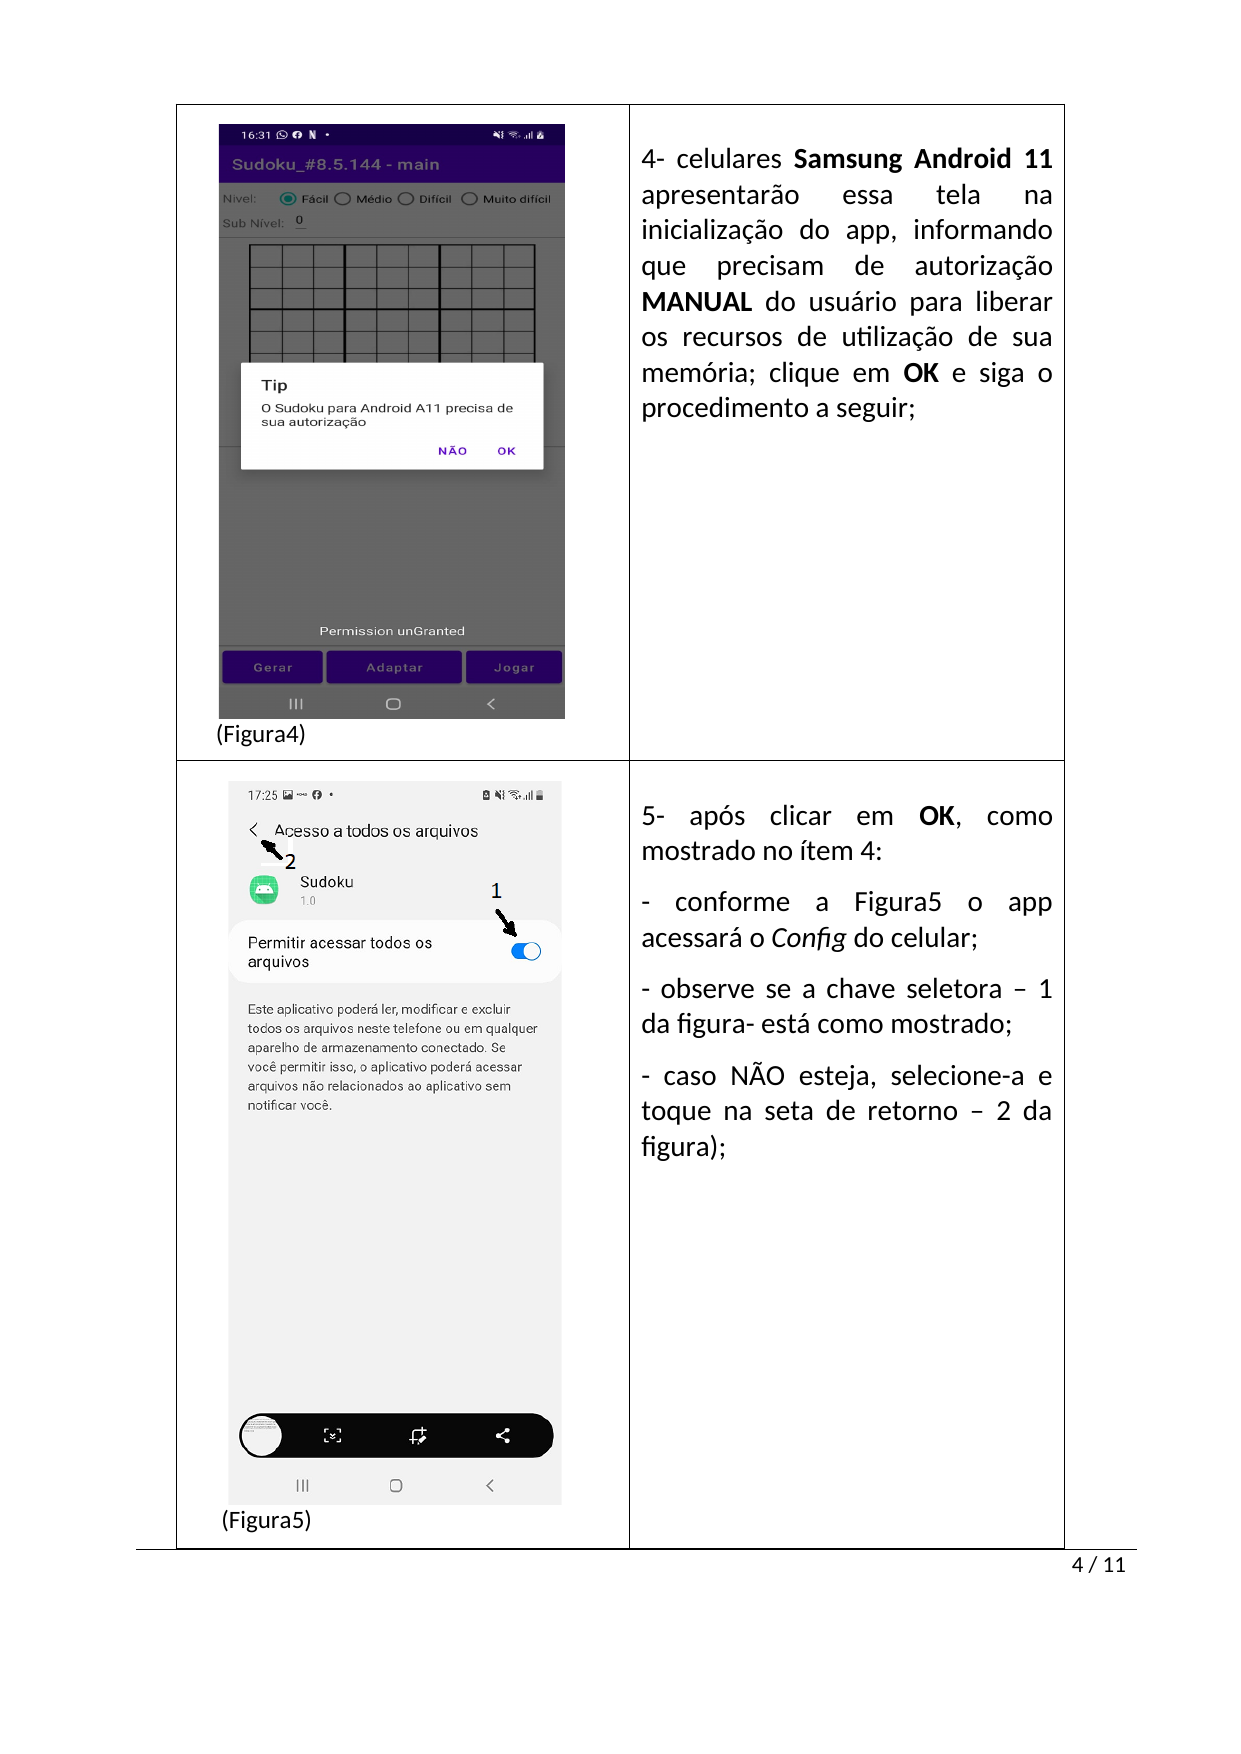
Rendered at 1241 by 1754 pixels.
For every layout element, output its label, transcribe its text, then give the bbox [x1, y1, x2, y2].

table_cell 5- após clicar em OK, como mostrado no ítem 4: - conforme a Figura5 o app acessará o Config do celular; - observe se a chave seletora – 1 da figura- está como mostrado; - caso NÃO esteja, selecione-a e toque na seta de retorno – 2 da figura); [630, 761, 1064, 1548]
picture [218, 124, 565, 719]
table_cell 4- celulares Samsung Android 11 apresentarão essa tela na inicialização do app, informando que precisam de autorização MANUAL do usuário para liberar os recursos de utilização de sua memória; clique em OK e siga o procedimento a seguir; [630, 105, 1064, 760]
table_cell (Figura5) [177, 761, 629, 1548]
picture [228, 781, 562, 1505]
table_cell (Figura4) [177, 105, 629, 760]
